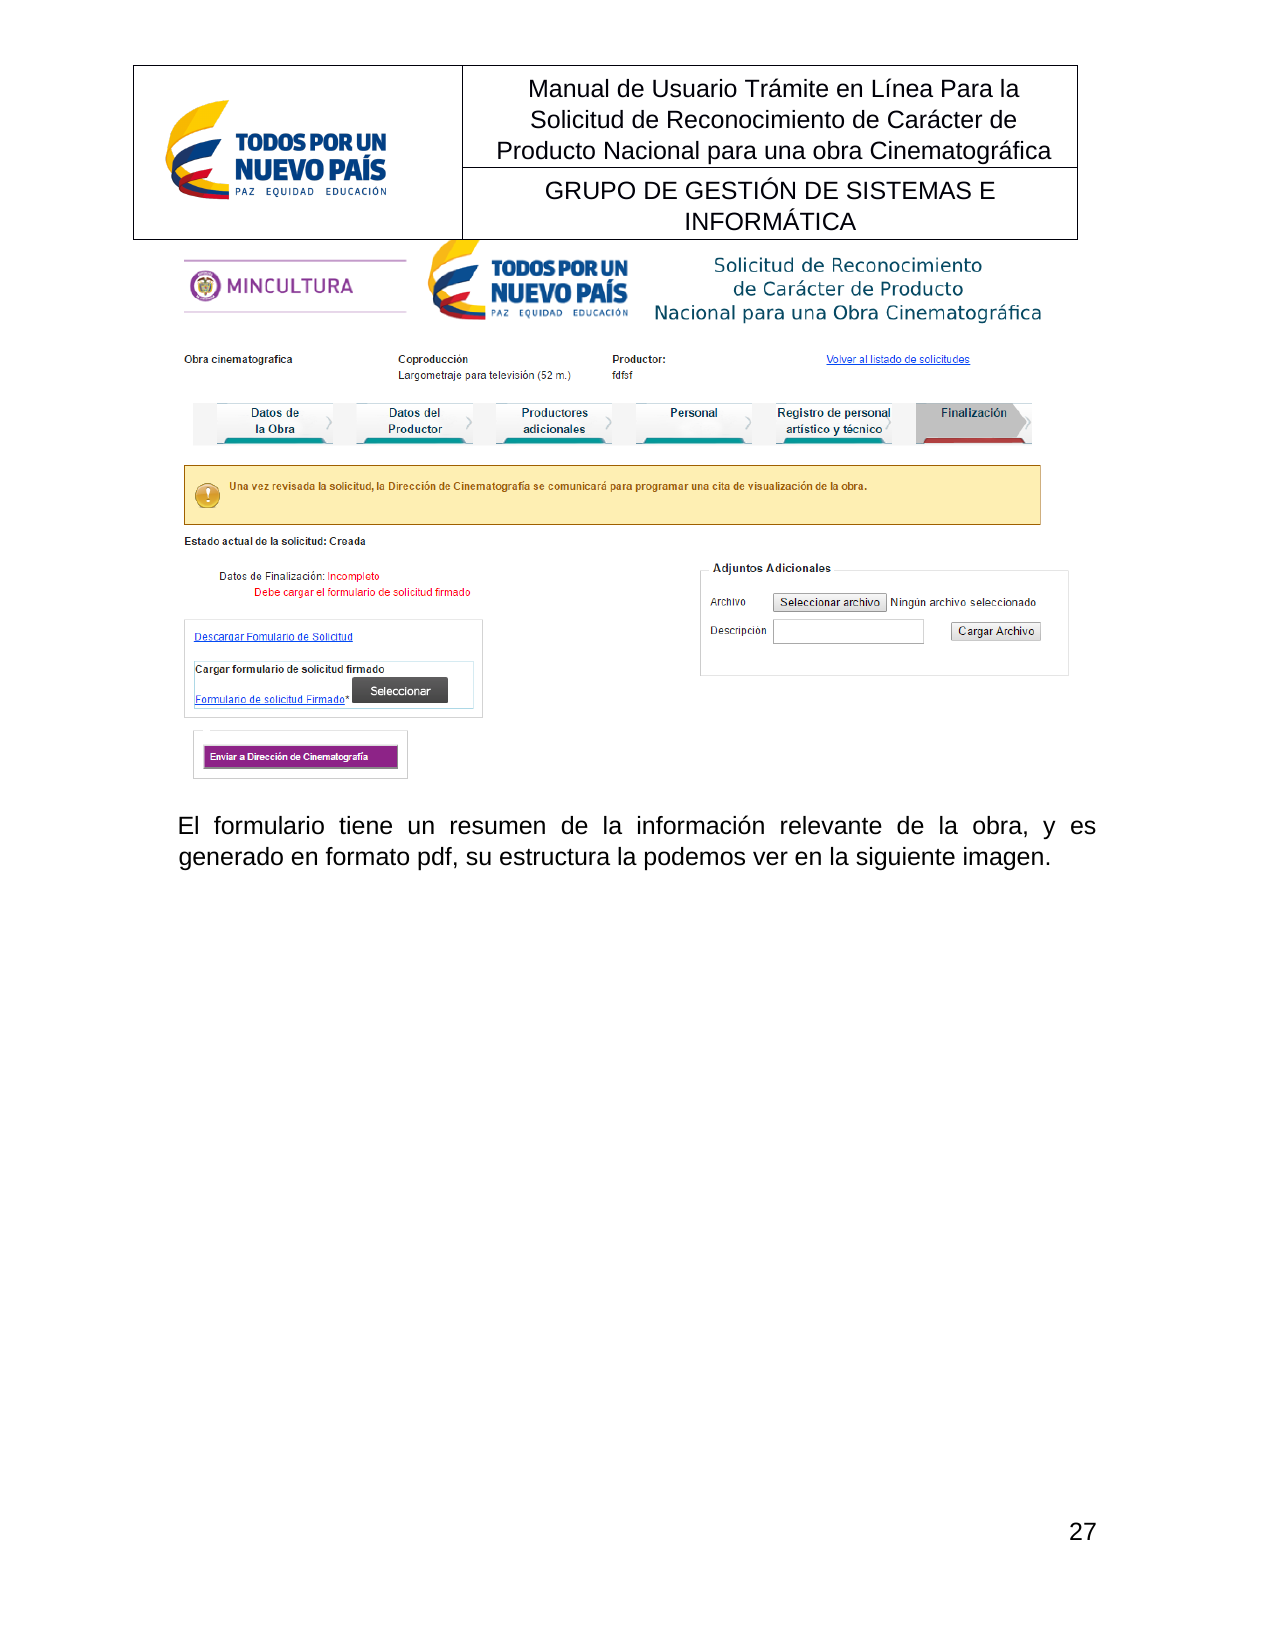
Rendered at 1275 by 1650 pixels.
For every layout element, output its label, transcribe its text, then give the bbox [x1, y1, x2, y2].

text El formulario tiene un resumen de la información relevante de la obra, y es generado en formato pdf, su estructura la podemos ver en la siguiente imagen. [177, 811, 1098, 871]
picture [153, 73, 396, 237]
picture [177, 240, 1092, 779]
